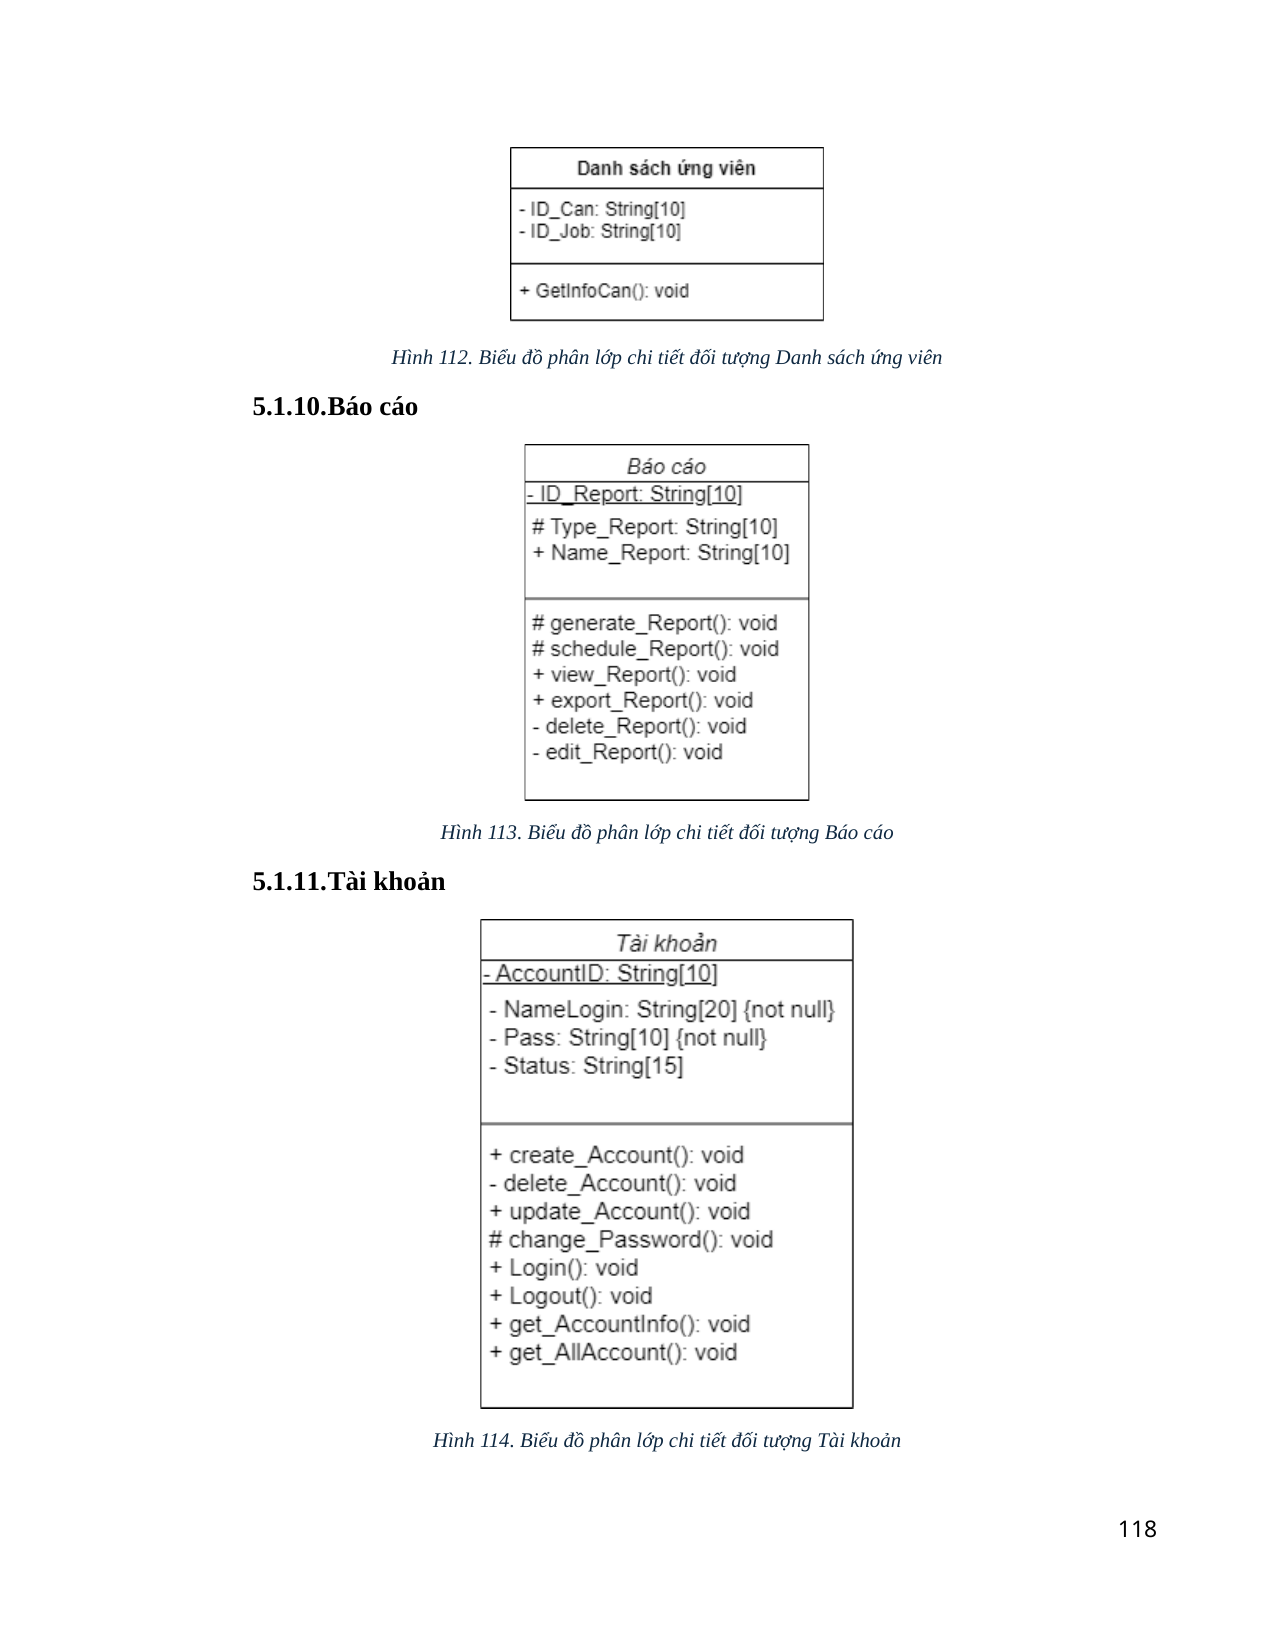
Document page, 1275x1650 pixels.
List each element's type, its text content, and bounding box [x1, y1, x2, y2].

text Hình 112. Biểu đồ phân lớp chi tiết đối tượng Danh sách ứng viên [177, 345, 1157, 369]
picture [510, 147, 824, 326]
text Hình 114. Biểu đồ phân lớp chi tiết đối tượng Tài khoản [177, 1428, 1157, 1452]
list Tài khoản [252, 865, 1157, 896]
list Báo cáo [252, 390, 1157, 421]
text Hình 113. Biểu đồ phân lớp chi tiết đối tượng Báo cáo [177, 820, 1157, 844]
picture [524, 444, 810, 801]
picture [480, 919, 854, 1409]
